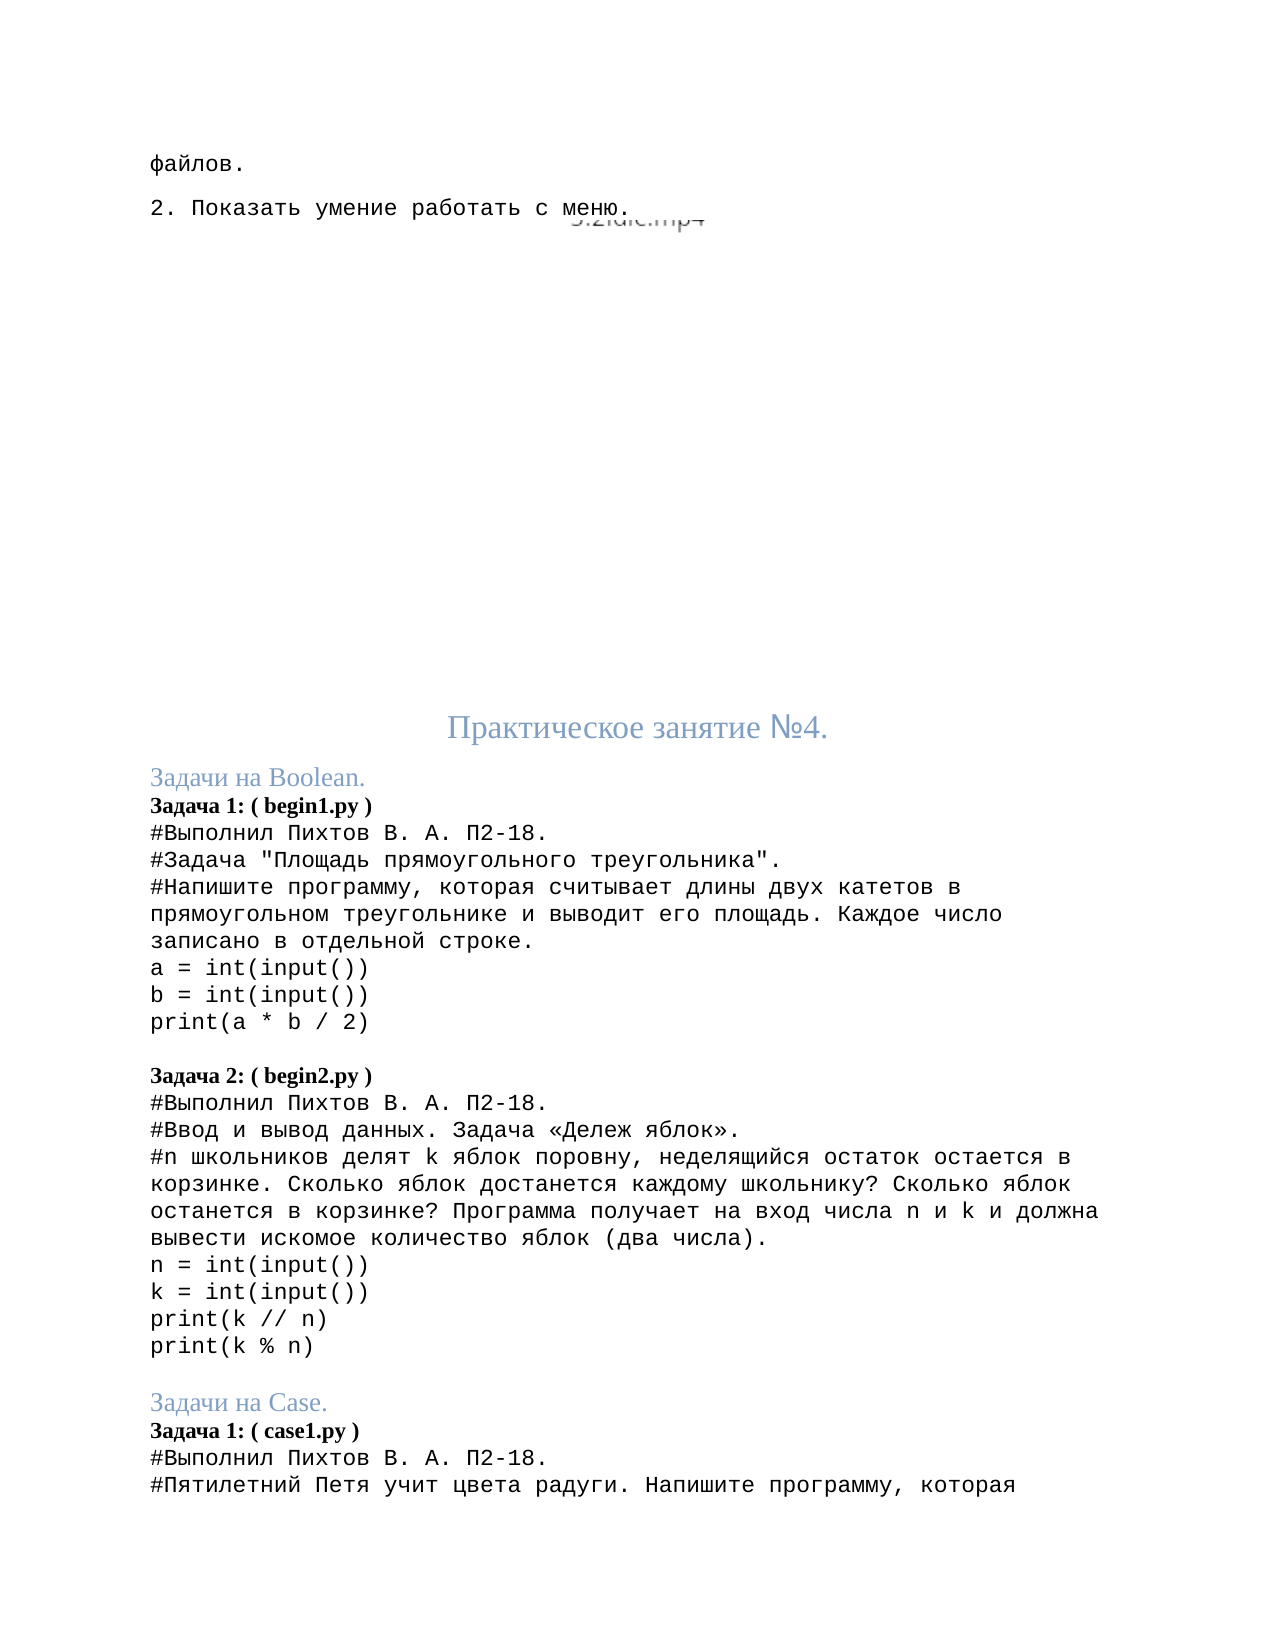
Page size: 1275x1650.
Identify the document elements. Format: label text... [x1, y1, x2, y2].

text Задача 2: ( begin2.py ) [150, 1062, 1125, 1089]
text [150, 1471, 1125, 1498]
text Задача 1: ( case1.py ) [150, 1417, 1125, 1444]
text k = int(input()) [150, 1278, 1125, 1305]
text Задача 1: ( begin1.py ) [150, 792, 1125, 819]
text #n школьников делят k яблок поровну, неделящийся остаток остается в корзинке. Сколько яблок достанется каждому школьнику? Сколько яблок останется в корзинке? Программа получает на вход числа n и k и должна вывести искомое количество яблок (два числа). [150, 1143, 1125, 1251]
text #Ввод и вывод данных. Задача «Дележ яблок». [150, 1116, 1125, 1143]
text n = int(input()) [150, 1251, 1125, 1278]
text #Задача "Площадь прямоугольного треугольника". [150, 846, 1125, 873]
text #Выполнил Пихтов В. А. П2-18. [150, 1444, 1125, 1471]
text 2. Показать умение работать с меню. [150, 194, 1125, 221]
text Практическое занятие №4. [150, 717, 1125, 744]
text файлов. [150, 150, 1125, 177]
text print(k % n) [150, 1332, 1125, 1359]
text #Напишите программу, которая считывает длины двух катетов в прямоугольном треугольнике и выводит его площадь. Каждое число записано в отдельной строке. [150, 873, 1125, 954]
text Задачи на Case. [150, 1390, 1125, 1417]
text Задачи на Boolean. [150, 765, 1125, 792]
text #Выполнил Пихтов В. А. П2-18. [150, 1089, 1125, 1116]
text a = int(input()) [150, 954, 1125, 981]
text #Выполнил Пихтов В. А. П2-18. [150, 819, 1125, 846]
text print(k // n) [150, 1305, 1125, 1332]
text print(a * b / 2) [150, 1008, 1125, 1035]
text b = int(input()) [150, 981, 1125, 1008]
